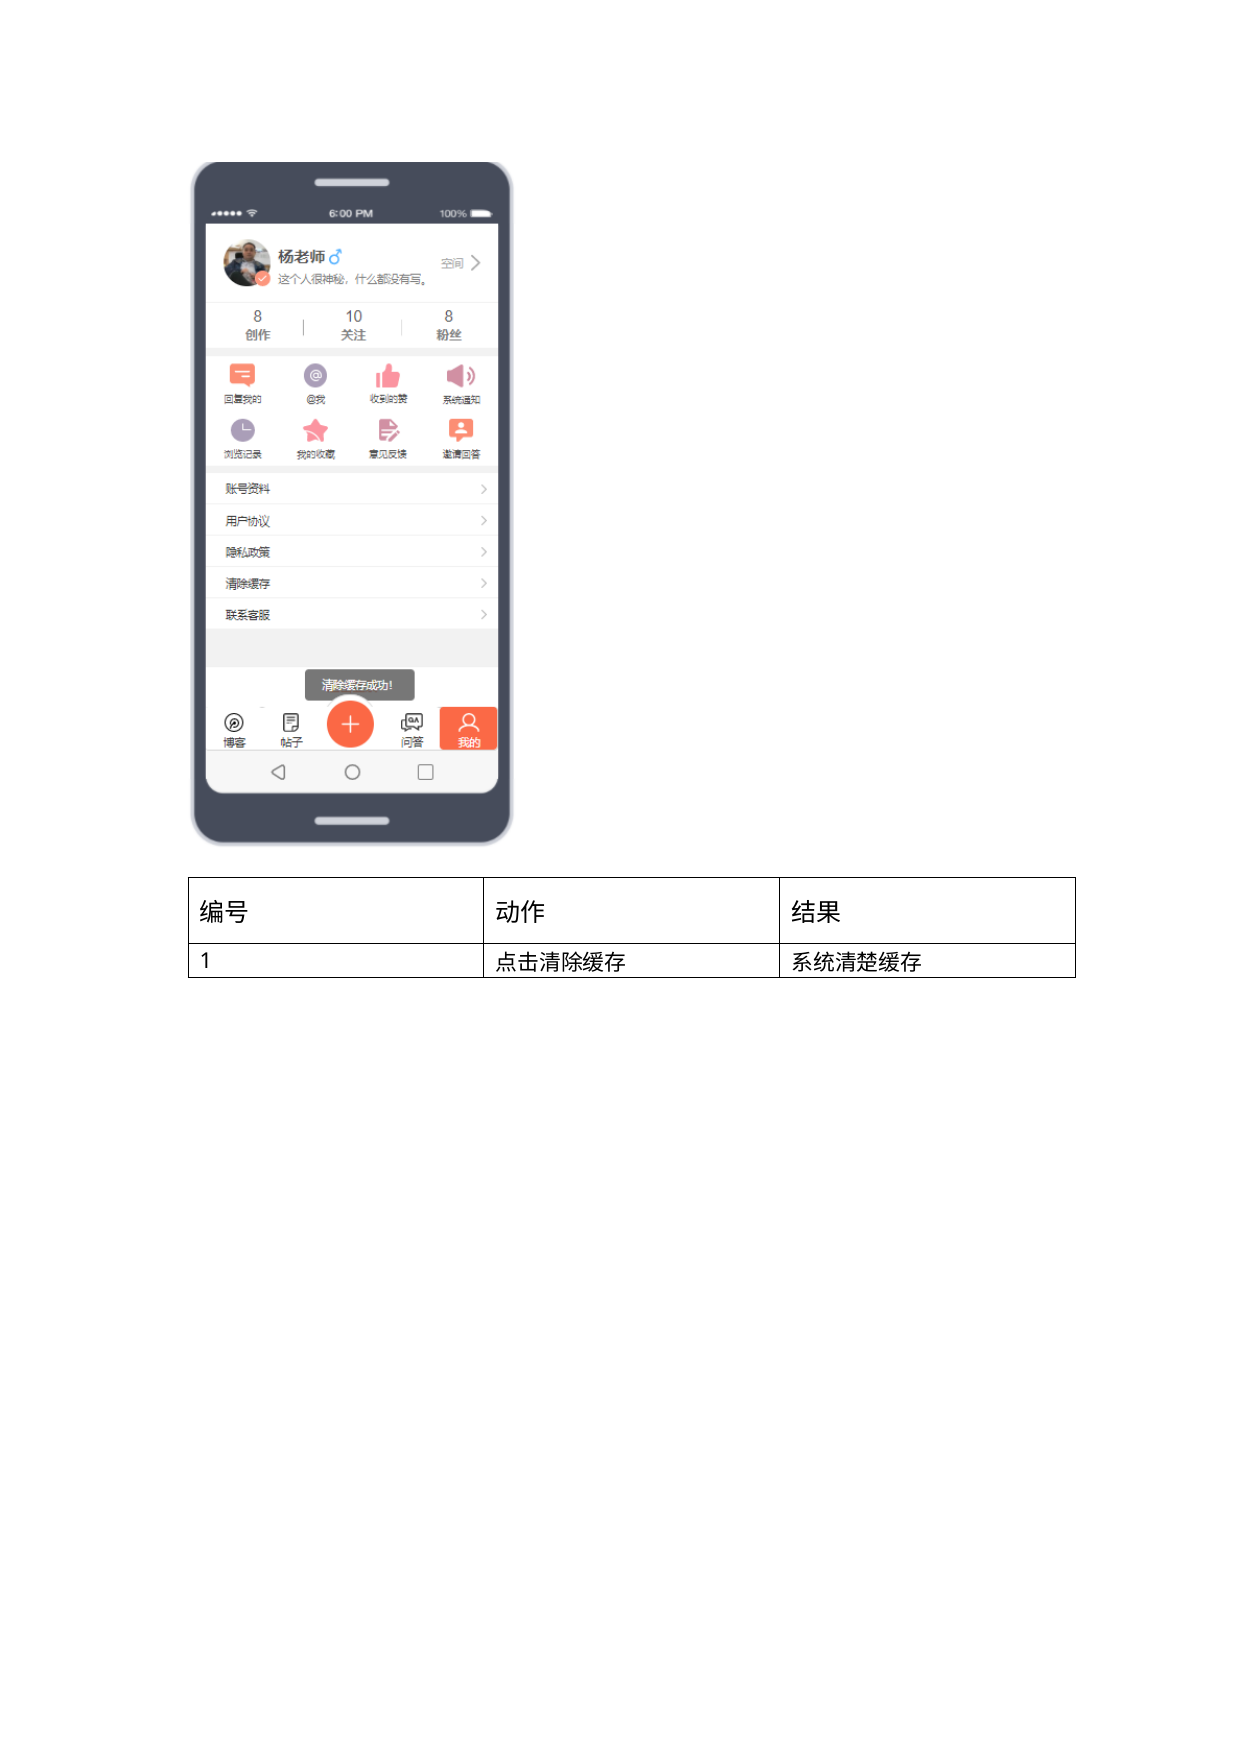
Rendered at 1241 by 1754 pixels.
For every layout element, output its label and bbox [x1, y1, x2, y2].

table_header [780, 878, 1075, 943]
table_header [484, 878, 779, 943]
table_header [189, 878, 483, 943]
picture [187, 162, 517, 853]
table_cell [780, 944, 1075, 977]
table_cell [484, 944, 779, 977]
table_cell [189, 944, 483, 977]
